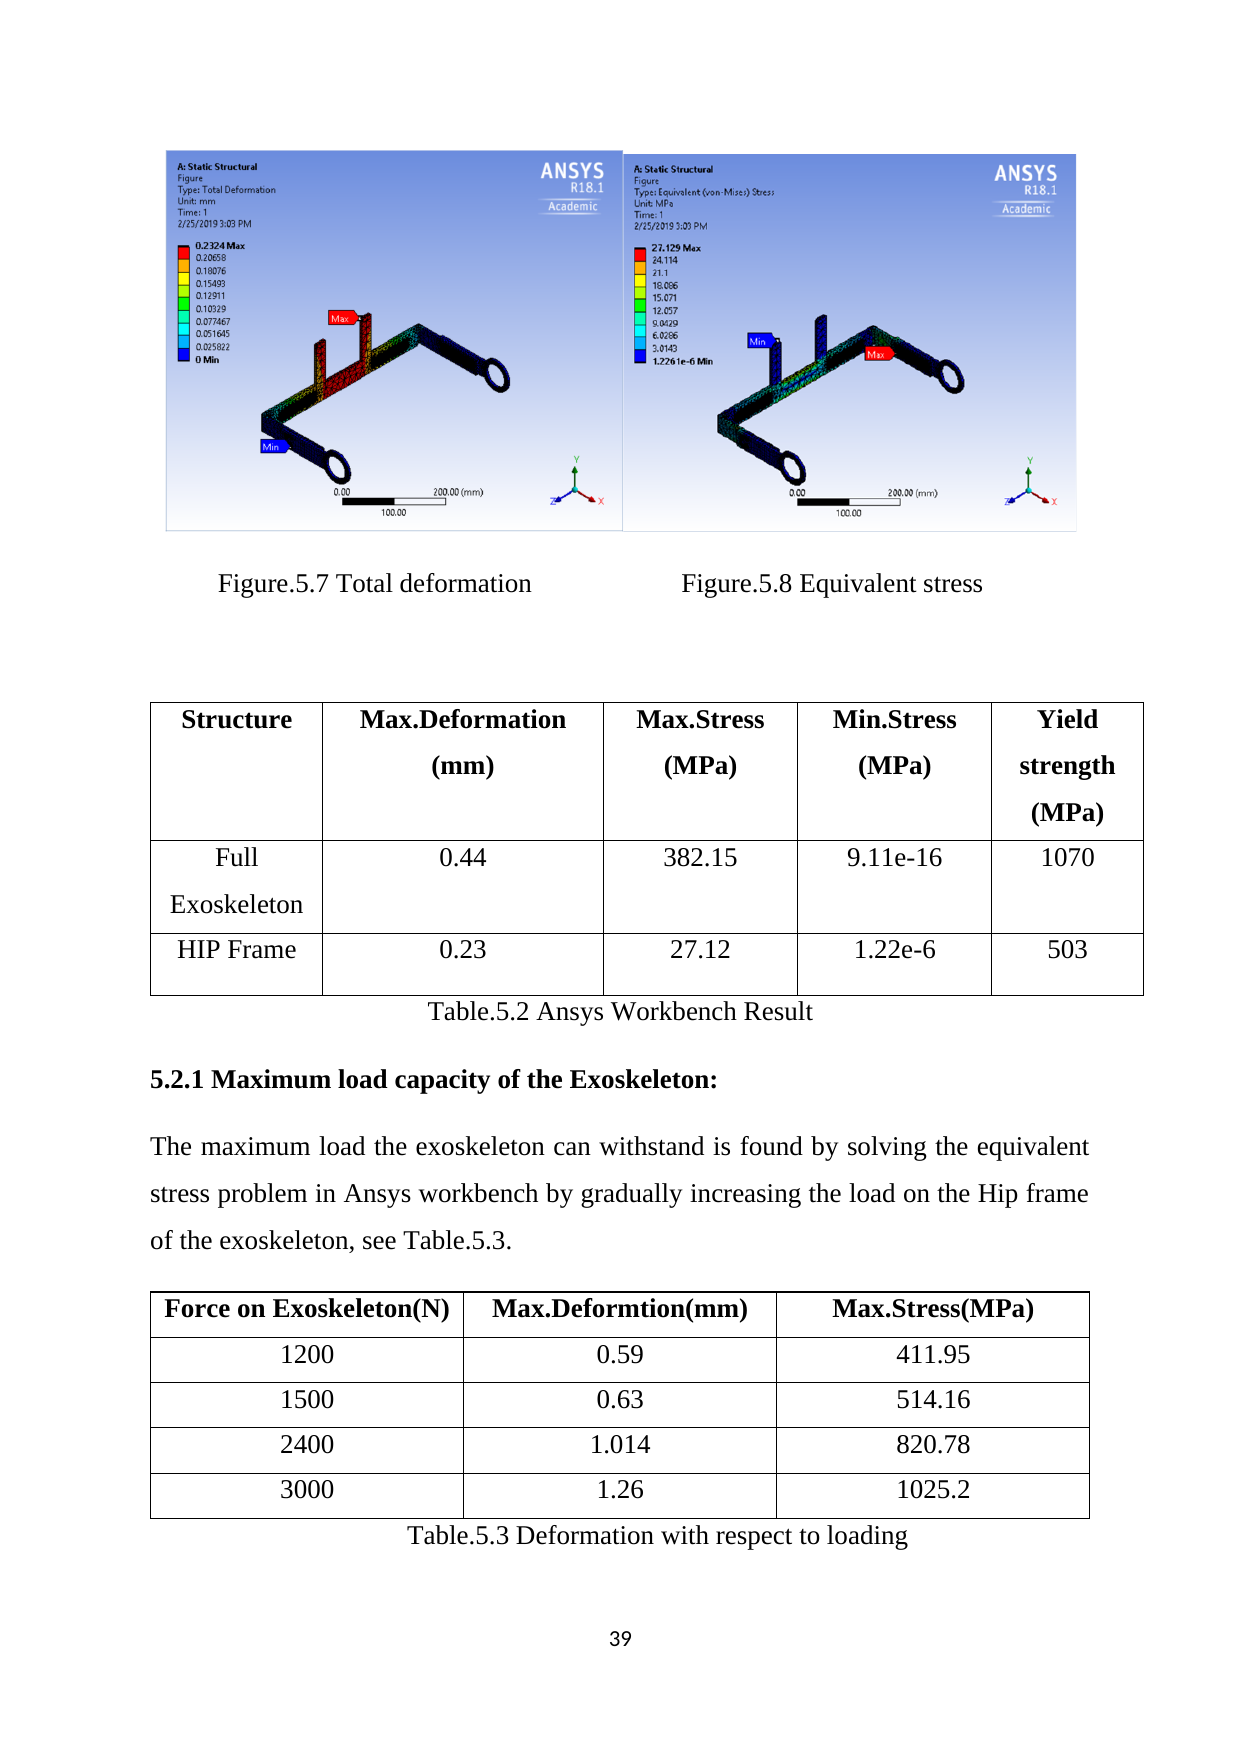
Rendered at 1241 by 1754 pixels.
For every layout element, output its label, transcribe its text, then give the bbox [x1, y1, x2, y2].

table_cell 3000 [151, 1474, 463, 1518]
table_header Structure [151, 703, 322, 840]
table_cell 382.15 [604, 841, 797, 932]
text Table.5.3 Deformation with respect to loading [225, 1519, 1090, 1550]
table_cell 1.26 [464, 1474, 776, 1518]
text Table.5.2 Ansys Workbench Result [150, 996, 1090, 1027]
table_cell 0.63 [464, 1383, 776, 1427]
table_cell 514.16 [777, 1383, 1089, 1427]
text The maximum load the exoskeleton can withstand is found by solving the equivalent stress problem in Ansys workbench by gradually increasing the load on the Hip frame of the exoskeleton, see Table.5.3. [150, 1131, 1090, 1255]
picture [163, 150, 1077, 532]
table_header Force on Exoskeleton(N) [151, 1293, 463, 1337]
table_cell 1500 [151, 1383, 463, 1427]
table_cell 27.12 [604, 934, 797, 994]
table_header Max.Deformtion(mm) [464, 1293, 776, 1337]
table_cell HIP Frame [151, 934, 322, 994]
table_cell 0.59 [464, 1338, 776, 1382]
table_cell 0.23 [323, 934, 603, 994]
table_cell 2400 [151, 1428, 463, 1473]
table_cell 503 [992, 934, 1143, 994]
table_header Max.Stress(MPa) [777, 1293, 1089, 1337]
table_cell 0.44 [323, 841, 603, 932]
table_header Max.Deformation (mm) [323, 703, 603, 840]
table_header Yield strength (MPa) [992, 703, 1143, 840]
table_header Min.Stress (MPa) [798, 703, 991, 840]
table_cell 1200 [151, 1338, 463, 1382]
text 5.2.1 Maximum load capacity of the Exoskeleton: [150, 1063, 1090, 1094]
table_cell 1.014 [464, 1428, 776, 1473]
table_cell 9.11e-16 [798, 841, 991, 932]
table_cell 1070 [992, 841, 1143, 932]
text Figure.5.7 Total deformation Figure.5.8 Equivalent stress [150, 567, 1090, 598]
table_header Max.Stress (MPa) [604, 703, 797, 840]
table_cell 1.22e-6 [798, 934, 991, 994]
table_cell 820.78 [777, 1428, 1089, 1473]
table_cell 1025.2 [777, 1474, 1089, 1518]
table_cell 411.95 [777, 1338, 1089, 1382]
table_cell Full Exoskeleton [151, 841, 322, 932]
